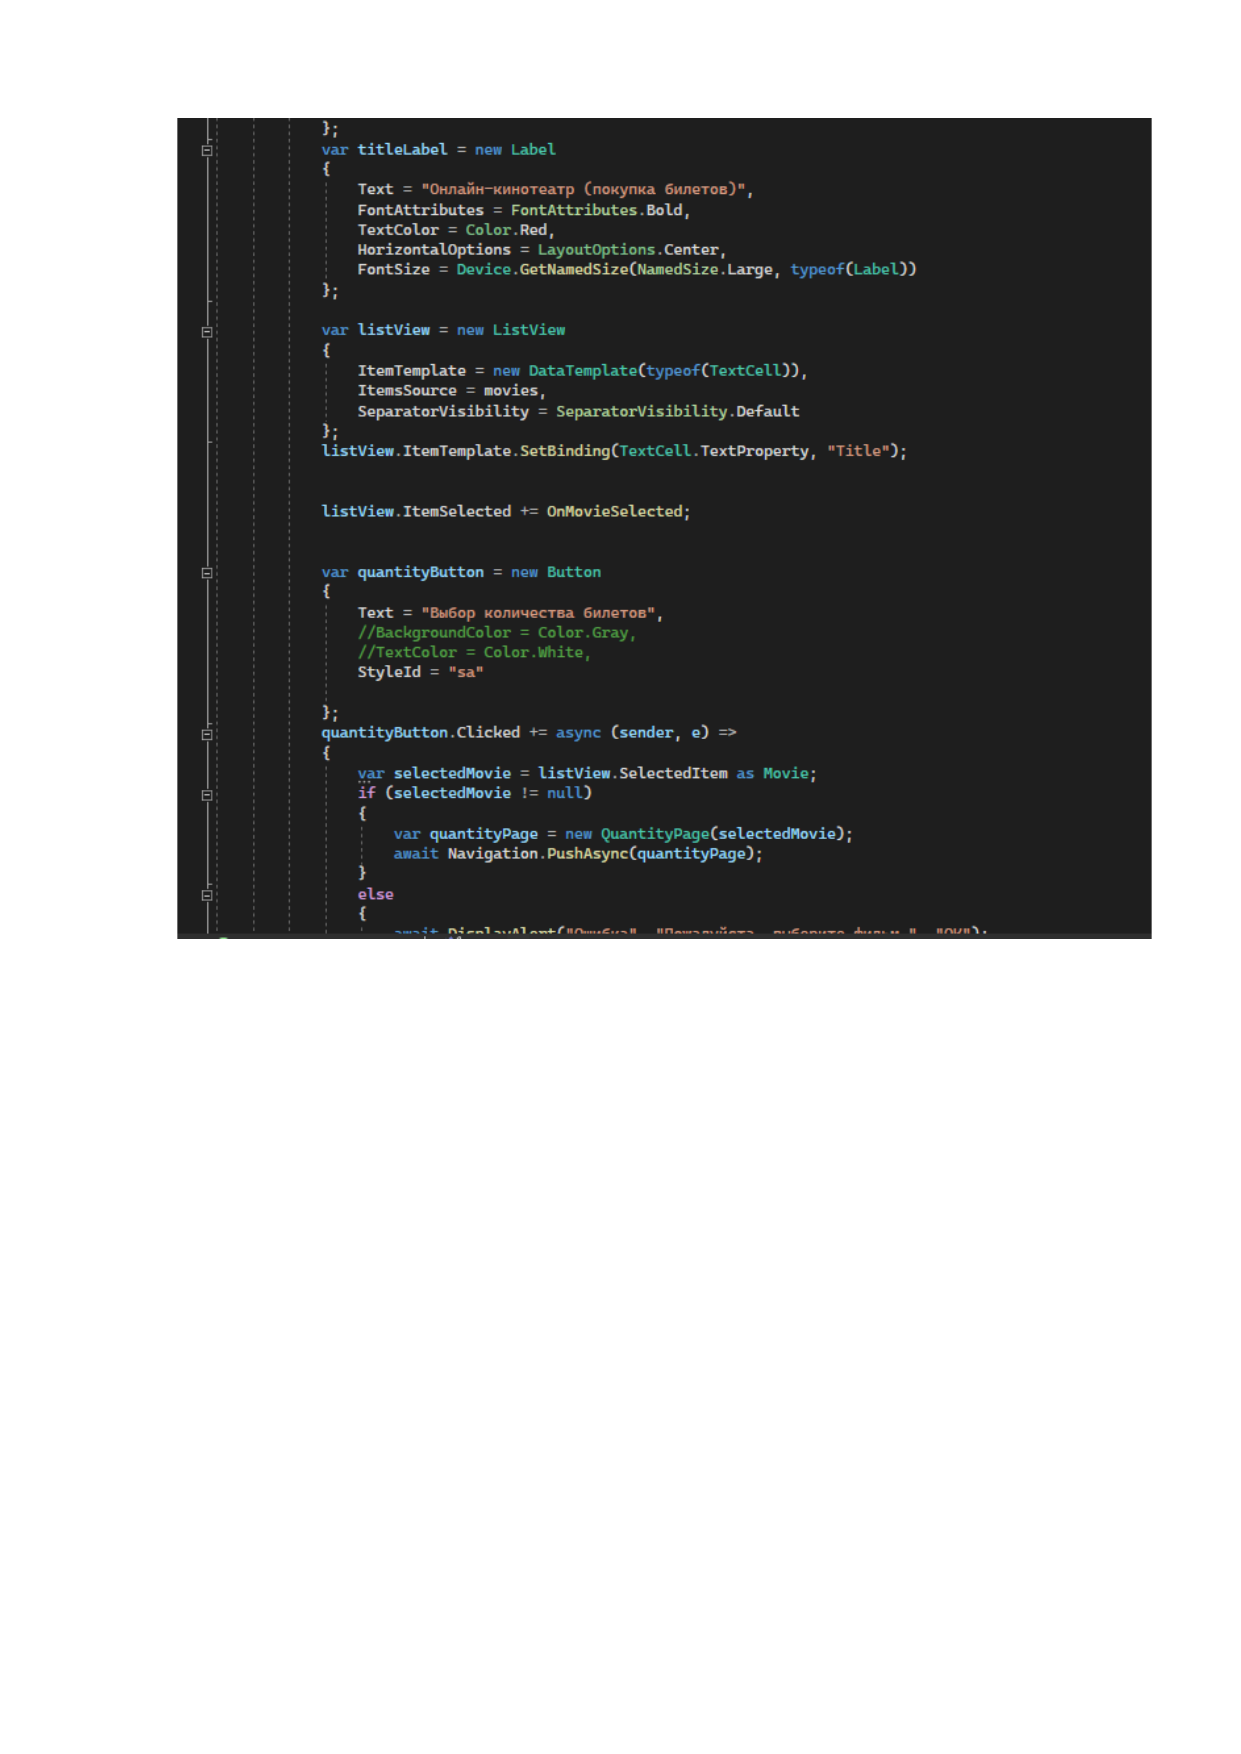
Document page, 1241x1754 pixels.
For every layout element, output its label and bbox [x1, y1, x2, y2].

picture [177, 118, 1152, 939]
